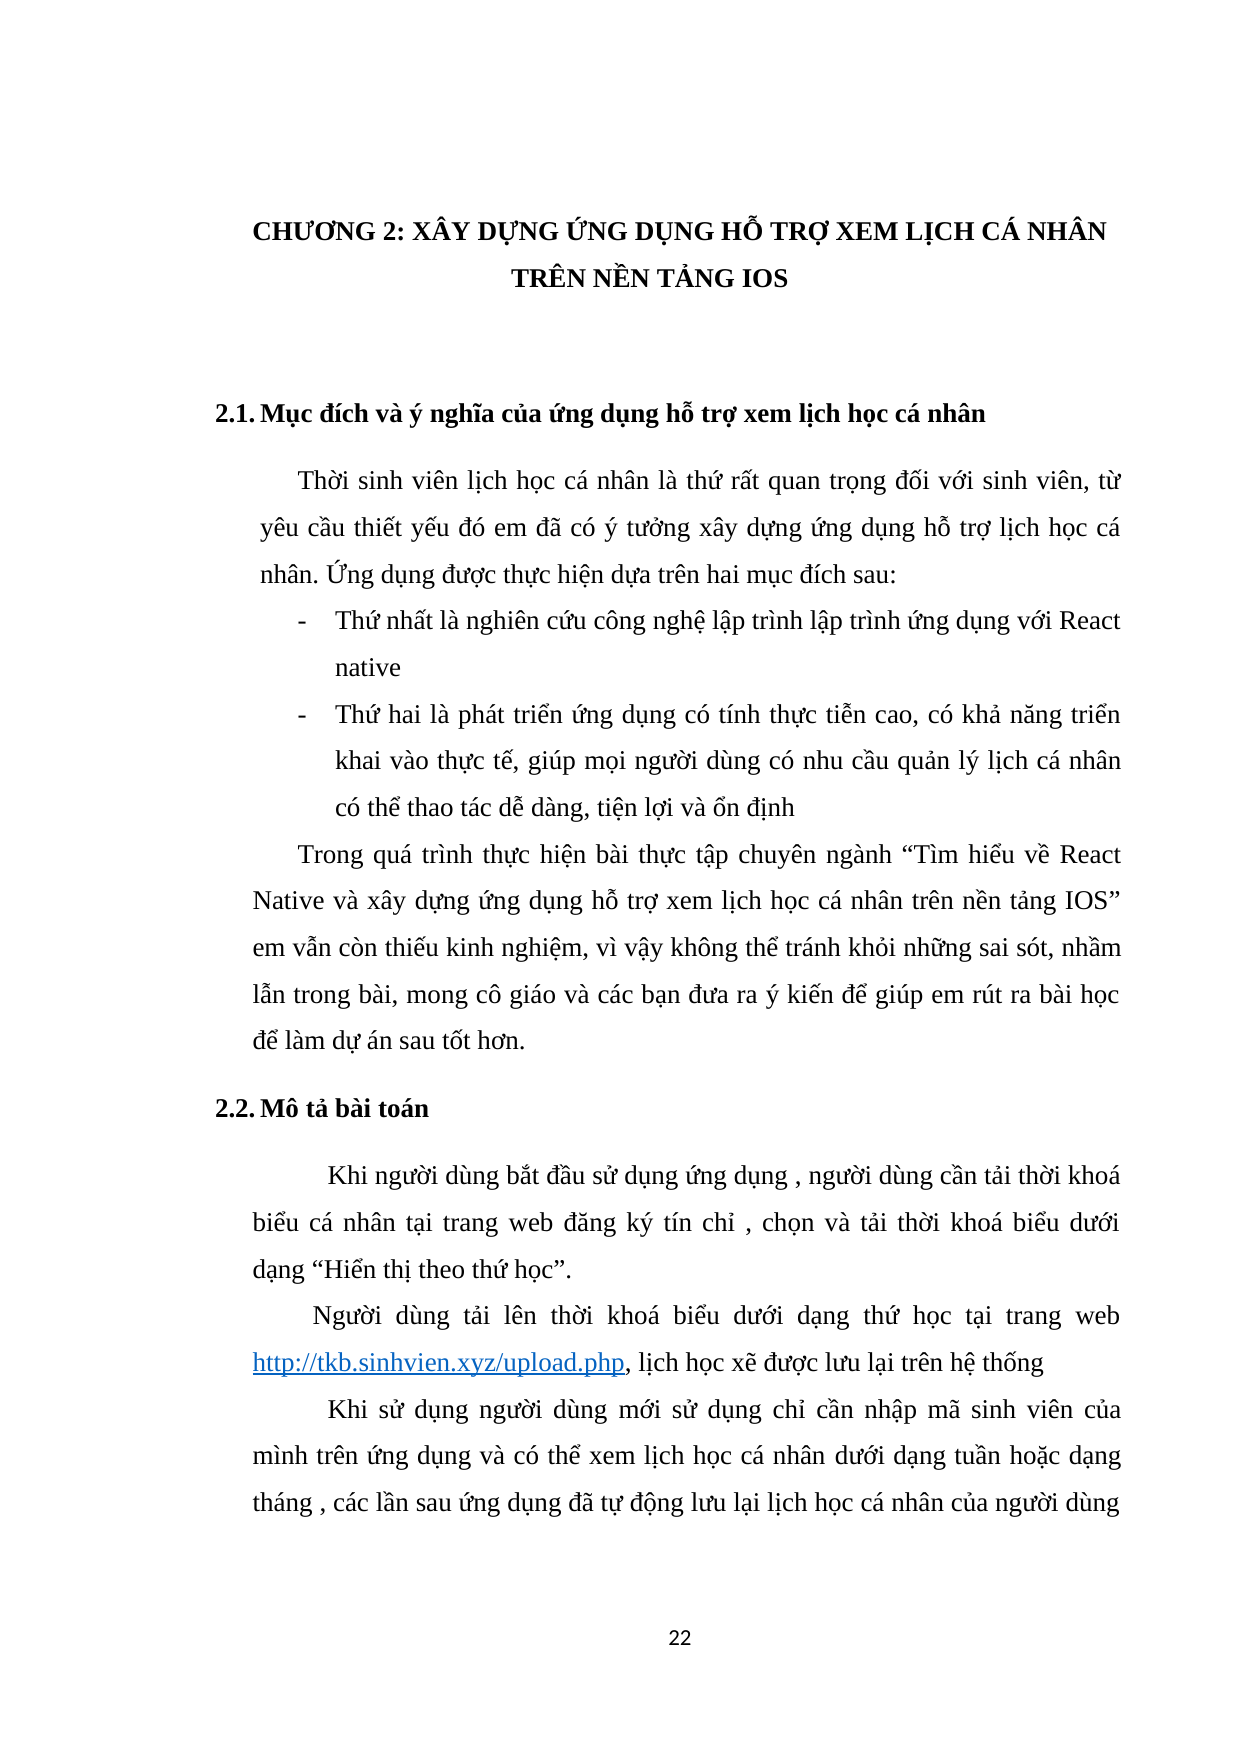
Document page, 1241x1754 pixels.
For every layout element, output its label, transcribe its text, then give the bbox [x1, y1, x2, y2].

text Khi người dùng bắt đầu sử dụng ứng dụng , người dùng cần tải thời khoá biểu cá nhân tại trang web đăng ký tín chỉ , chọn và tải thời khoá biểu dưới dạng “Hiển thị theo thứ học”. [252, 1159, 1122, 1284]
list Thứ hai là phát triển ứng dụng có tính thực tiễn cao, có khả năng triển khai vào thực tế, giúp mọi người dùng có nhu cầu quản lý lịch cá nhân có thể thao tác dễ dàng, tiện lợi và ổn định [297, 698, 1122, 822]
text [252, 1393, 1122, 1517]
list Trong quá trình thực hiện bài thực tập chuyên ngành “Tìm hiểu về React Native và xây dựng ứng dụng hỗ trợ xem lịch học cá nhân trên nền tảng IOS” em vẫn còn thiếu kinh nghiệm, vì vậy không thể tránh khỏi những sai sót, nhầm lẫn trong bài, mong cô giáo và các bạn đưa ra ý kiến để giúp em rút ra bài học để làm dự án sau tốt hơn. [252, 838, 1122, 1056]
text CHƯƠNG 2: XÂY DỰNG ỨNG DỤNG HỖ TRỢ XEM LỊCH CÁ NHÂN TRÊN NỀN TẢNG IOS [177, 215, 1122, 293]
text Mô tả bài toán [215, 1092, 1122, 1123]
list Thứ nhất là nghiên cứu công nghệ lập trình lập trình ứng dụng với React native [297, 604, 1122, 682]
text Người dùng tải lên thời khoá biểu dưới dạng thứ học tại trang web http://tkb.sinhvien.xyz/upload.php, lịch học xẽ được lưu lại trên hệ thống [252, 1299, 1122, 1377]
list Thời sinh viên lịch học cá nhân là thứ rất quan trọng đối với sinh viên, từ yêu cầu thiết yếu đó em đã có ý tưởng xây dựng ứng dụng hỗ trợ lịch học cá nhân. Ứng dụng được thực hiện dựa trên hai mục đích sau: [260, 464, 1122, 589]
text Mục đích và ý nghĩa của ứng dụng hỗ trợ xem lịch học cá nhân [215, 397, 1122, 428]
